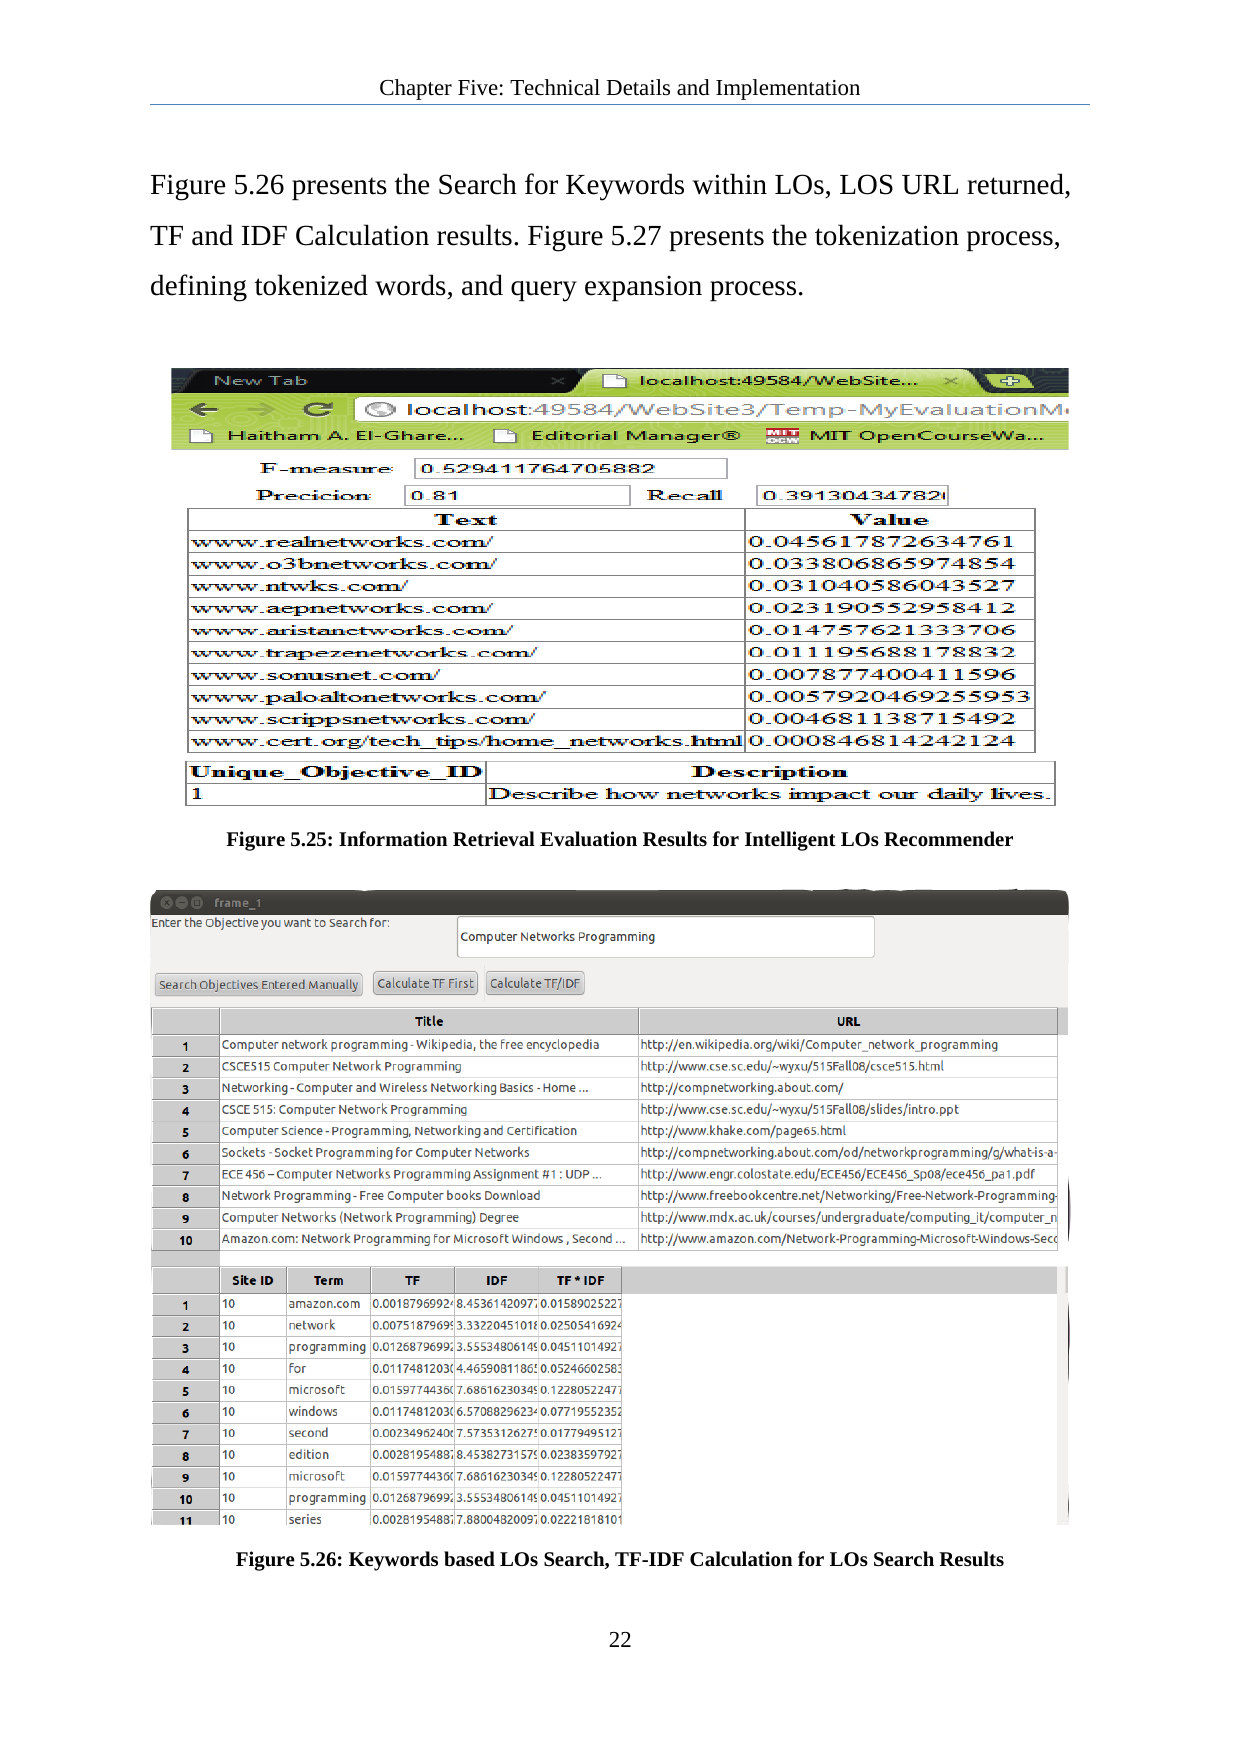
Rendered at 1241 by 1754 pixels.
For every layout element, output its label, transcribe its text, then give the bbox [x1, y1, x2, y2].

picture [171, 368, 1069, 814]
text Figure 5.26: Keywords based LOs Search, TF-IDF Calculation for LOs Search Results [150, 1547, 1090, 1571]
text Figure 5.26 presents the Search for Keywords within LOs, LOS URL returned, TF and IDF Calculation results. Figure 5.27 presents the tokenization process, defining tokenized words, and query expansion process. [150, 167, 1090, 302]
picture [150, 888, 1071, 1525]
text Figure 5.25: Information Retrieval Evaluation Results for Intelligent LOs Recommender [150, 827, 1090, 851]
